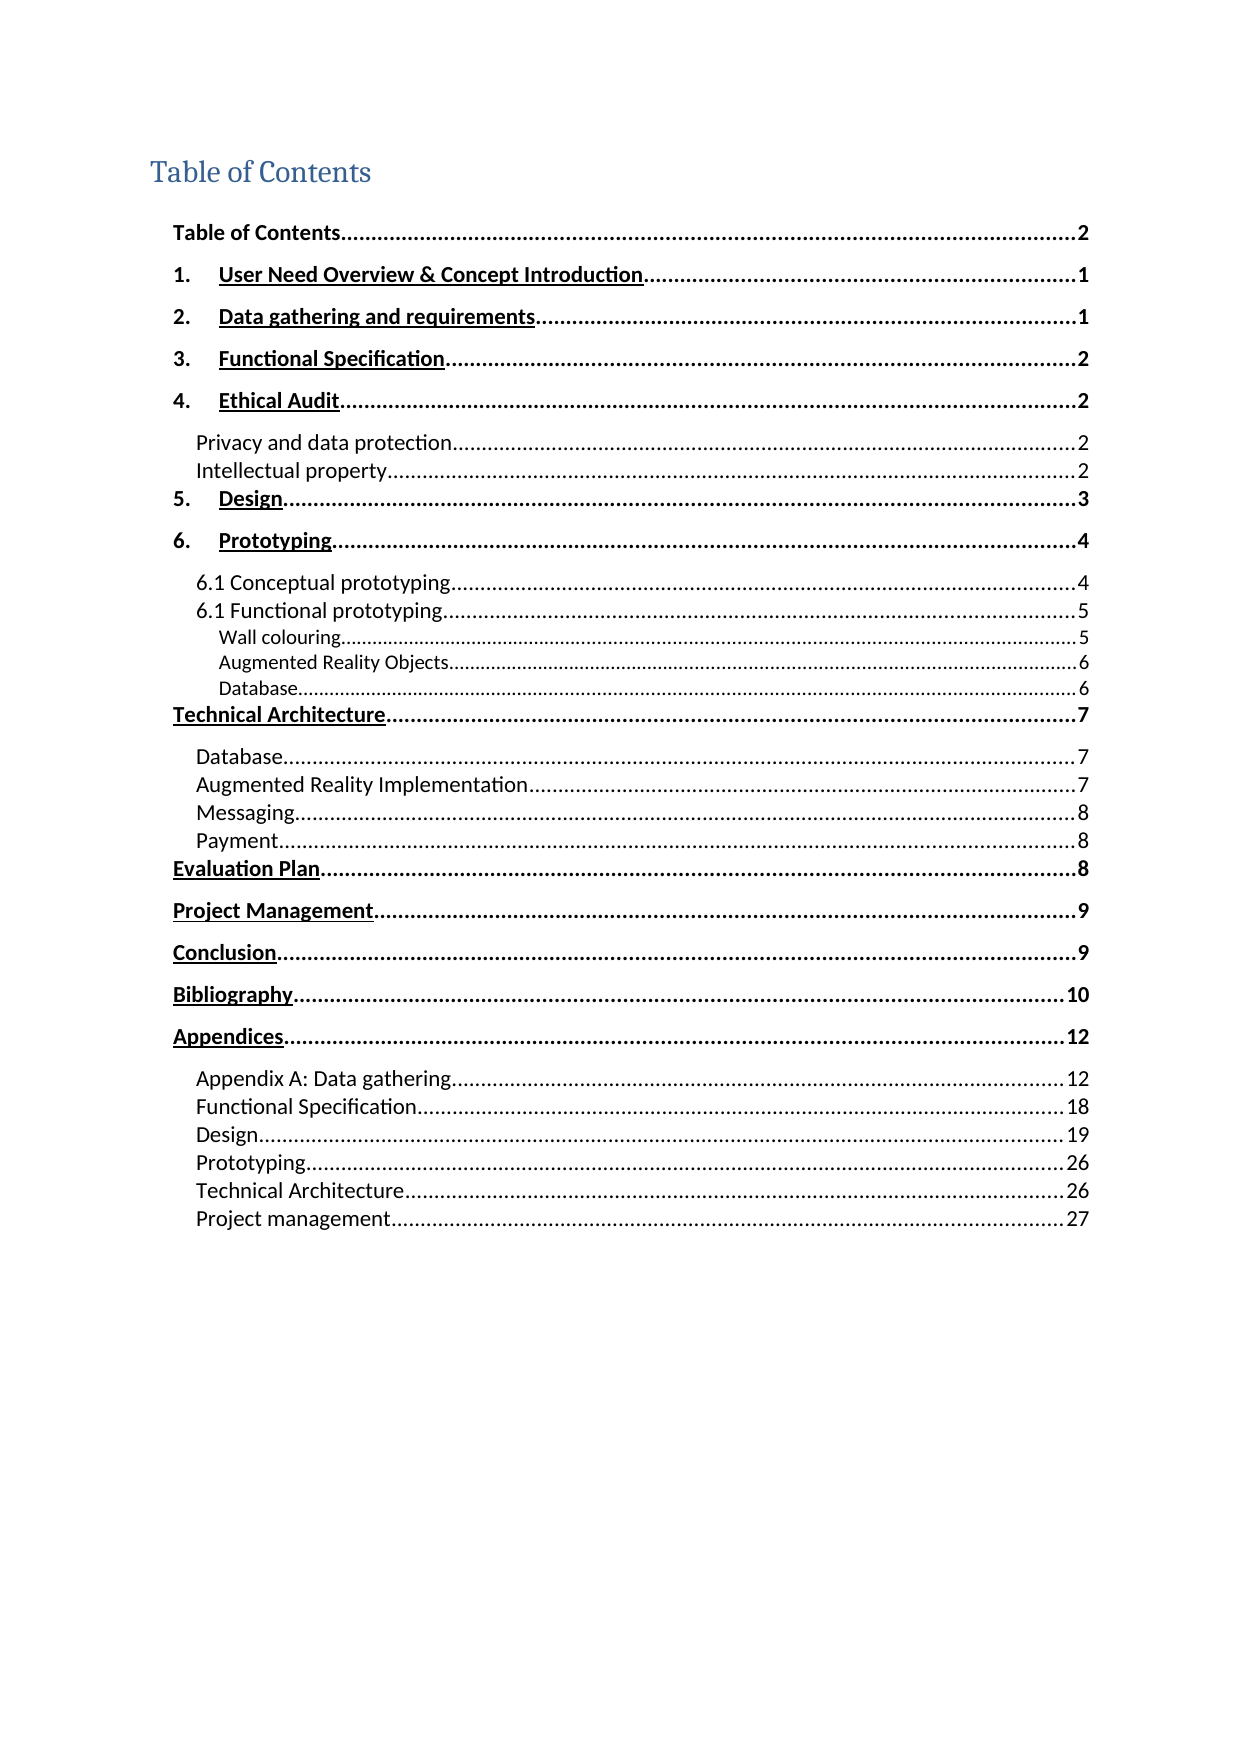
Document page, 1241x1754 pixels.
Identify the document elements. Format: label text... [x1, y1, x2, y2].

text Messaging 8 [196, 798, 1090, 826]
text Wall colouring 5 [219, 624, 1090, 649]
text 3. Functional Specification 2 [173, 344, 1090, 372]
text Intellectual property 2 [196, 456, 1090, 484]
text Functional Specification 18 [196, 1092, 1090, 1120]
text 6.1 Conceptual prototyping 4 [196, 568, 1090, 596]
text Prototyping 26 [196, 1148, 1090, 1176]
text Augmented Reality Objects 6 [219, 649, 1090, 675]
text Technical Architecture 26 [196, 1176, 1090, 1204]
text 4. Ethical Audit 2 [173, 386, 1090, 414]
text Design 19 [196, 1120, 1090, 1148]
text Bibliography 10 [173, 980, 1090, 1008]
text 2. Data gathering and requirements 1 [173, 302, 1090, 330]
text Project management 27 [196, 1204, 1090, 1232]
text Evaluation Plan 8 [173, 854, 1090, 882]
text Database 7 [196, 742, 1090, 770]
text 6. Prototyping 4 [173, 526, 1090, 554]
text 1. User Need Overview & Concept Introduction 1 [173, 260, 1090, 288]
text Project Management 9 [173, 896, 1090, 924]
text 6.1 Functional prototyping 5 [196, 596, 1090, 624]
text Table of Contents 2 [173, 218, 1090, 246]
text Privacy and data protection 2 [196, 428, 1090, 456]
text Conclusion 9 [173, 938, 1090, 966]
text Payment 8 [196, 826, 1090, 854]
text 5. Design 3 [173, 484, 1090, 512]
text Augmented Reality Implementation 7 [196, 770, 1090, 798]
subtitle Table of Contents [150, 154, 1090, 190]
text Appendices 12 [173, 1022, 1090, 1050]
text Technical Architecture 7 [173, 700, 1090, 728]
text Database 6 [219, 675, 1090, 700]
text Appendix A: Data gathering 12 [196, 1064, 1090, 1092]
